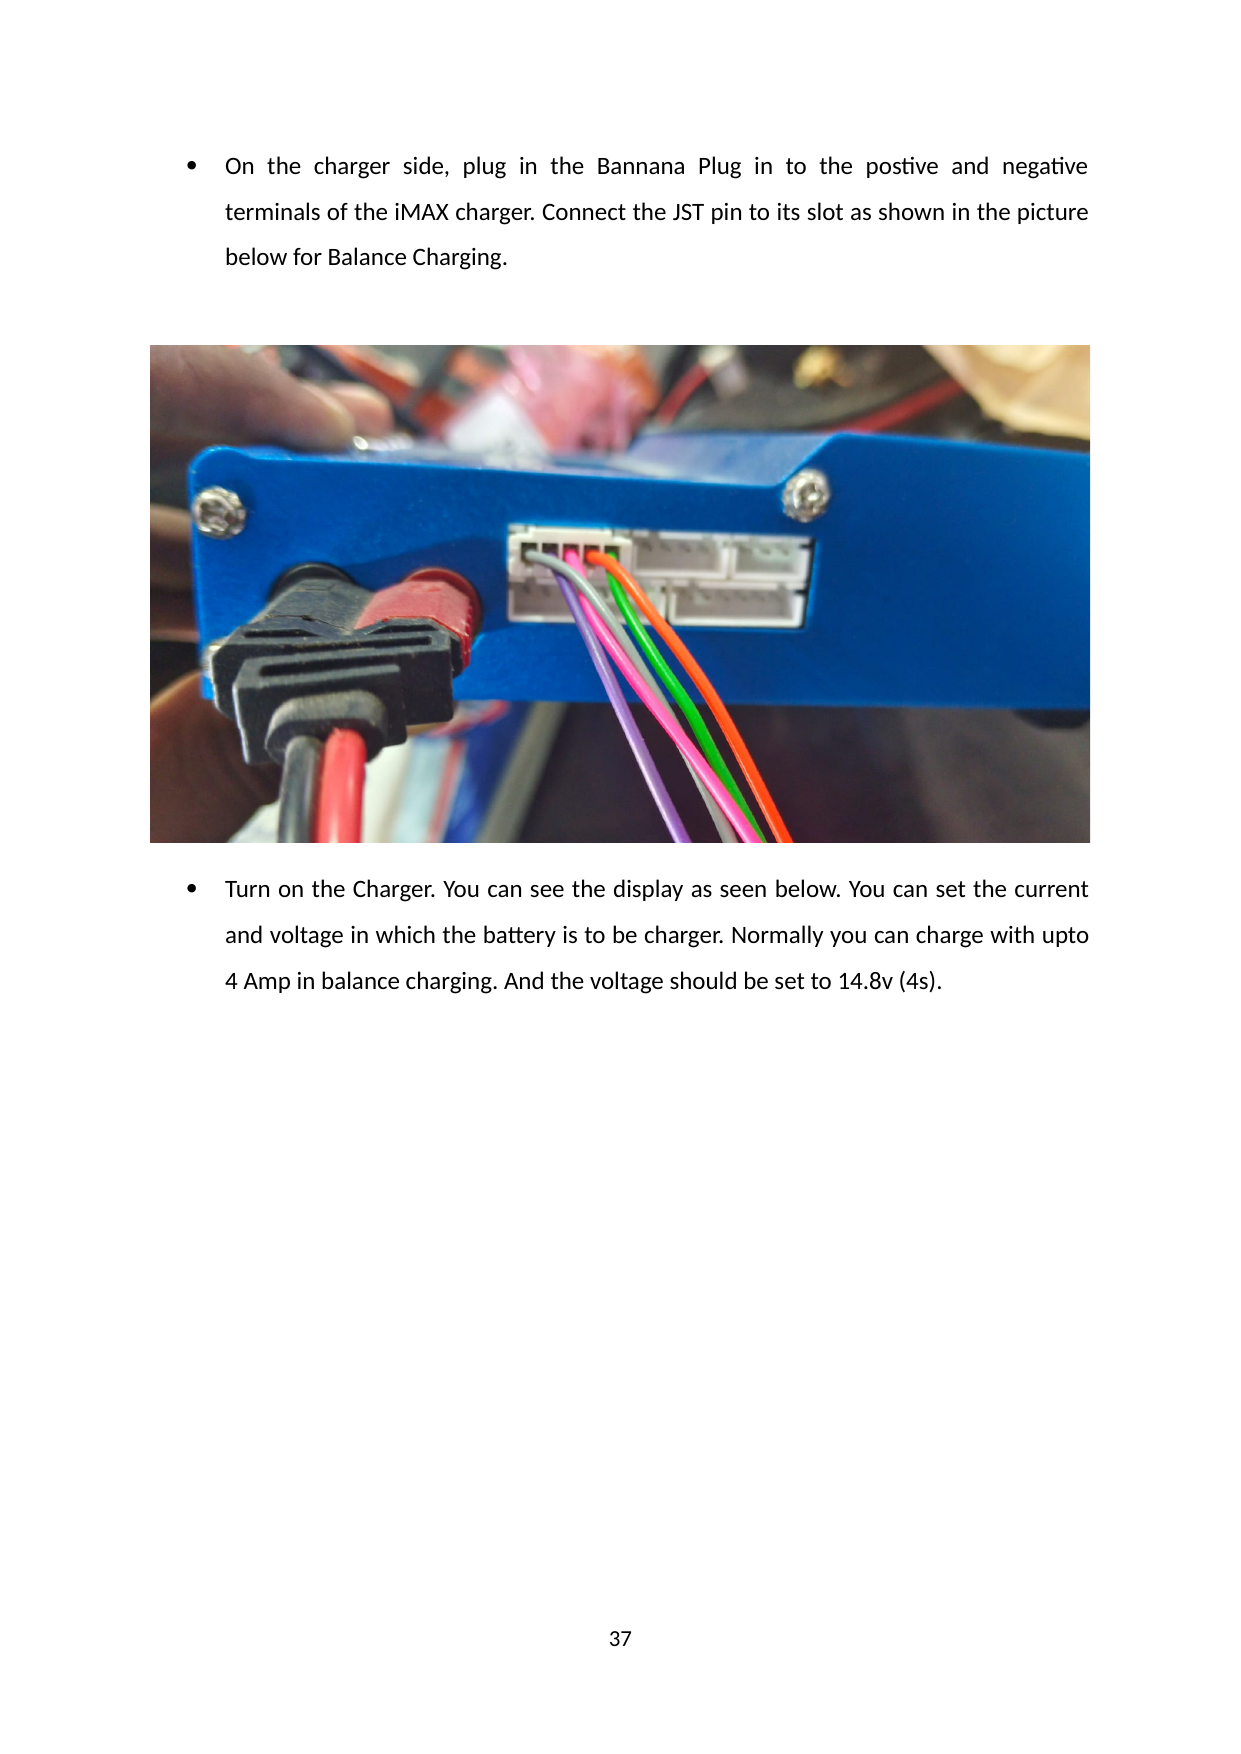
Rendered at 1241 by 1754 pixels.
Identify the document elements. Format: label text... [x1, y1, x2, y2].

picture [150, 345, 1091, 843]
list Turn on the Charger. You can see the display as seen below. You can set the current and voltage in which the battery is to be charger. Normally you can charge with upto 4 Amp in balance charging. And the voltage should be set to 14.8v (4s). [187, 873, 1090, 996]
list On the charger side, plug in the Bannana Plug in to the postive and negative terminals of the iMAX charger. Connect the JST pin to its slot as shown in the picture below for Balance Charging. [187, 150, 1090, 272]
